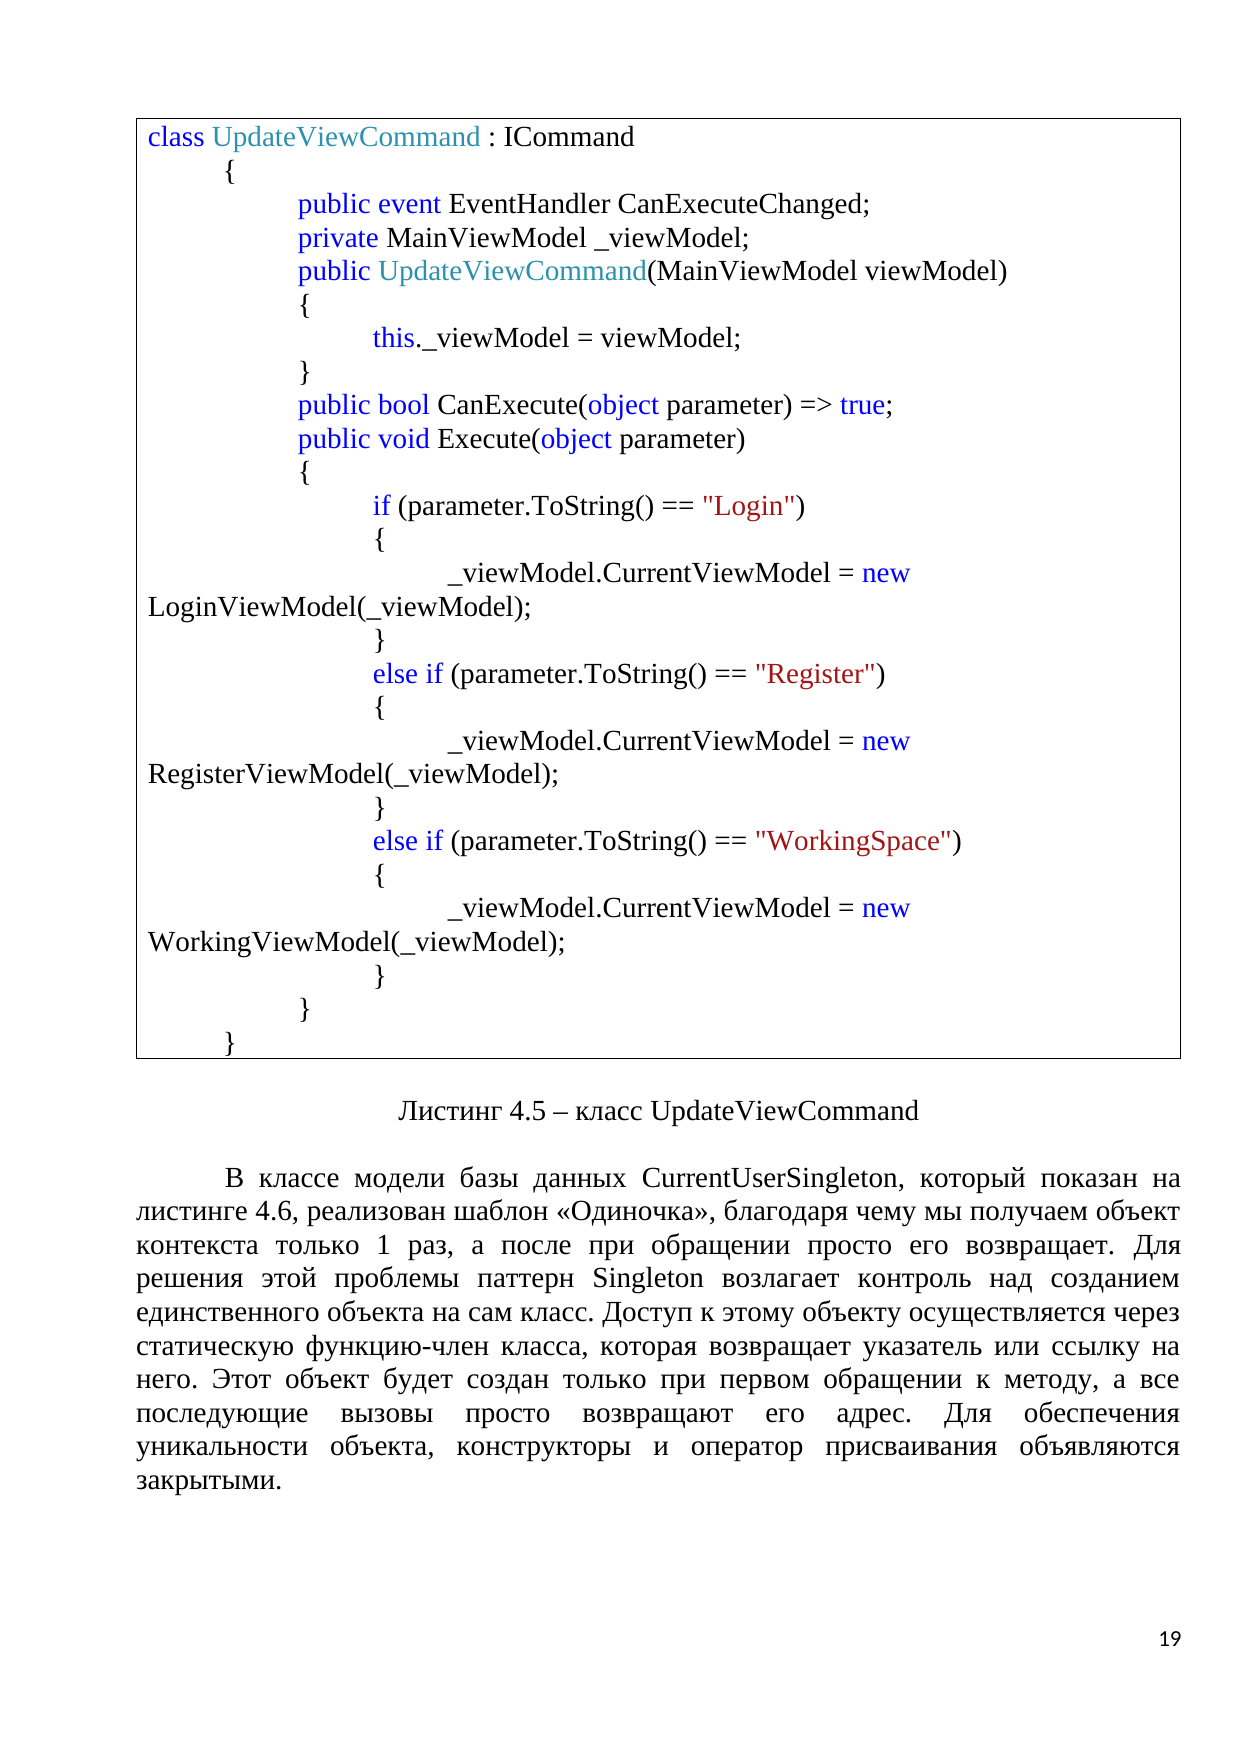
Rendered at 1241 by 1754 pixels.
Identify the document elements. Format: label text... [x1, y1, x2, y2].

table_header class UpdateViewCommand : ICommand { public event EventHandler CanExecuteChanged; private MainViewModel _viewModel; public UpdateViewCommand(MainViewModel viewModel) { this._viewModel = viewModel; } public bool CanExecute(object parameter) => true; public void Execute(object parameter) { if (parameter.ToString() == "Login") { _viewModel.CurrentViewModel = new LoginViewModel(_viewModel); } else if (parameter.ToString() == "Register") { _viewModel.CurrentViewModel = new RegisterViewModel(_viewModel); } else if (parameter.ToString() == "WorkingSpace") { _viewModel.CurrentViewModel = new WorkingViewModel(_viewModel); } } } [137, 119, 1180, 1058]
text В классе модели базы данных CurrentUserSingleton, который показан на листинге 4.6, реализован шаблон «Одиночка», благодаря чему мы получаем объект контекста только 1 раз, а после при обращении просто его возвращает. Для решения этой проблемы паттерн Singleton возлагает контроль над созданием единственного объекта на сам класс. Доступ к этому объекту осуществляется через статическую функцию-член класса, которая возвращает указатель или ссылку на него. Этот объект будет создан только при первом обращении к методу, а все последующие вызовы просто возвращают его адрес. Для обеспечения уникальности объекта, конструкторы и оператор присваивания объявляются закрытыми. [136, 1160, 1181, 1495]
text Листинг 4.5 – класс UpdateViewCommand [136, 1093, 1181, 1126]
